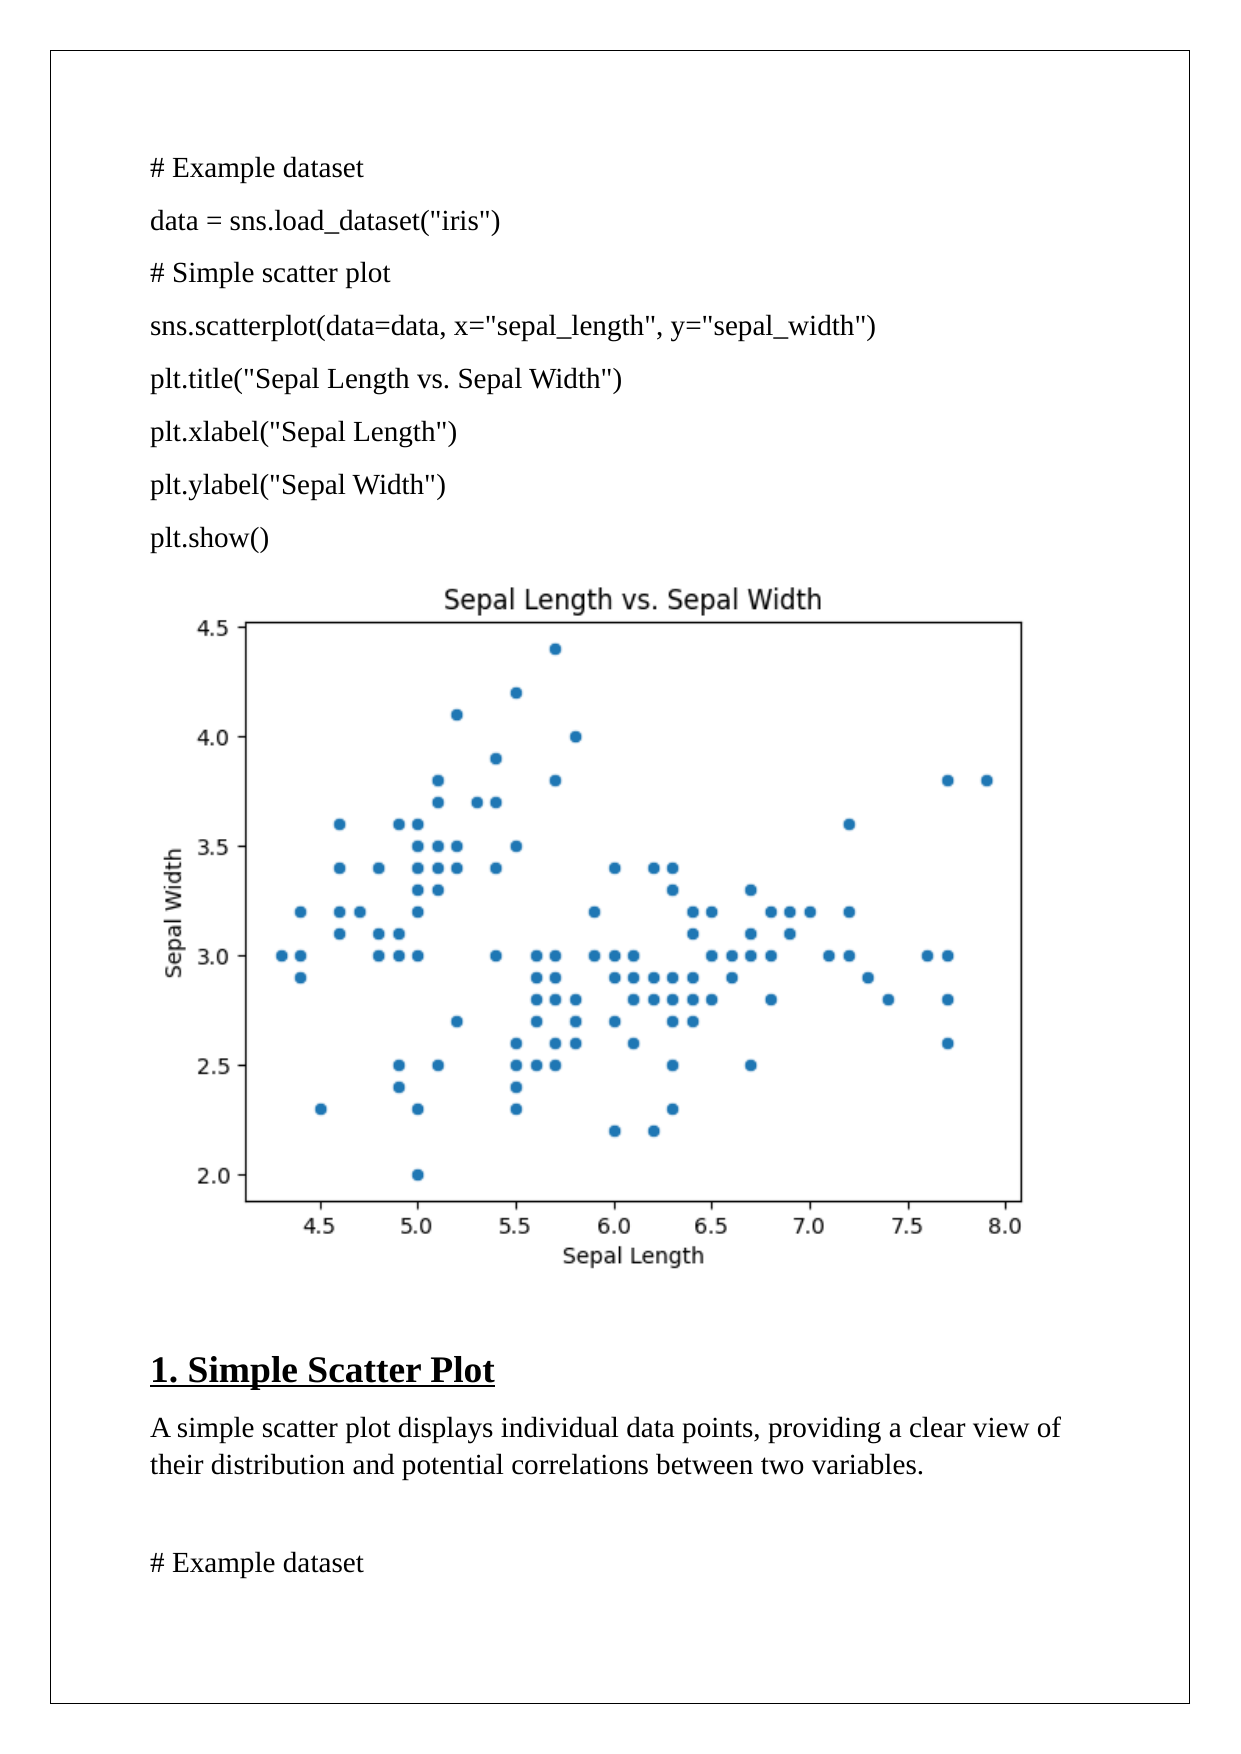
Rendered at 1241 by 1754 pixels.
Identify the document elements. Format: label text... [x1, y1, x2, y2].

text plt.ylabel("Sepal Width") [150, 467, 1090, 500]
text plt.title("Sepal Length vs. Sepal Width") [150, 361, 1090, 395]
picture [150, 572, 1038, 1284]
text # Example dataset [150, 150, 1090, 183]
text A simple scatter plot displays individual data points, providing a clear view of their distribution and potential correlations between two variables. [150, 1411, 1090, 1480]
text data = sns.load_dataset("iris") [150, 203, 1090, 236]
text # Example dataset [150, 1545, 1090, 1578]
text plt.xlabel("Sepal Length") [150, 414, 1090, 448]
text plt.show() [150, 520, 1090, 553]
text # Simple scatter plot [150, 256, 1090, 289]
text 1. Simple Scatter Plot [150, 1347, 1090, 1391]
text sns.scatterplot(data=data, x="sepal_length", y="sepal_width") [150, 308, 1090, 342]
